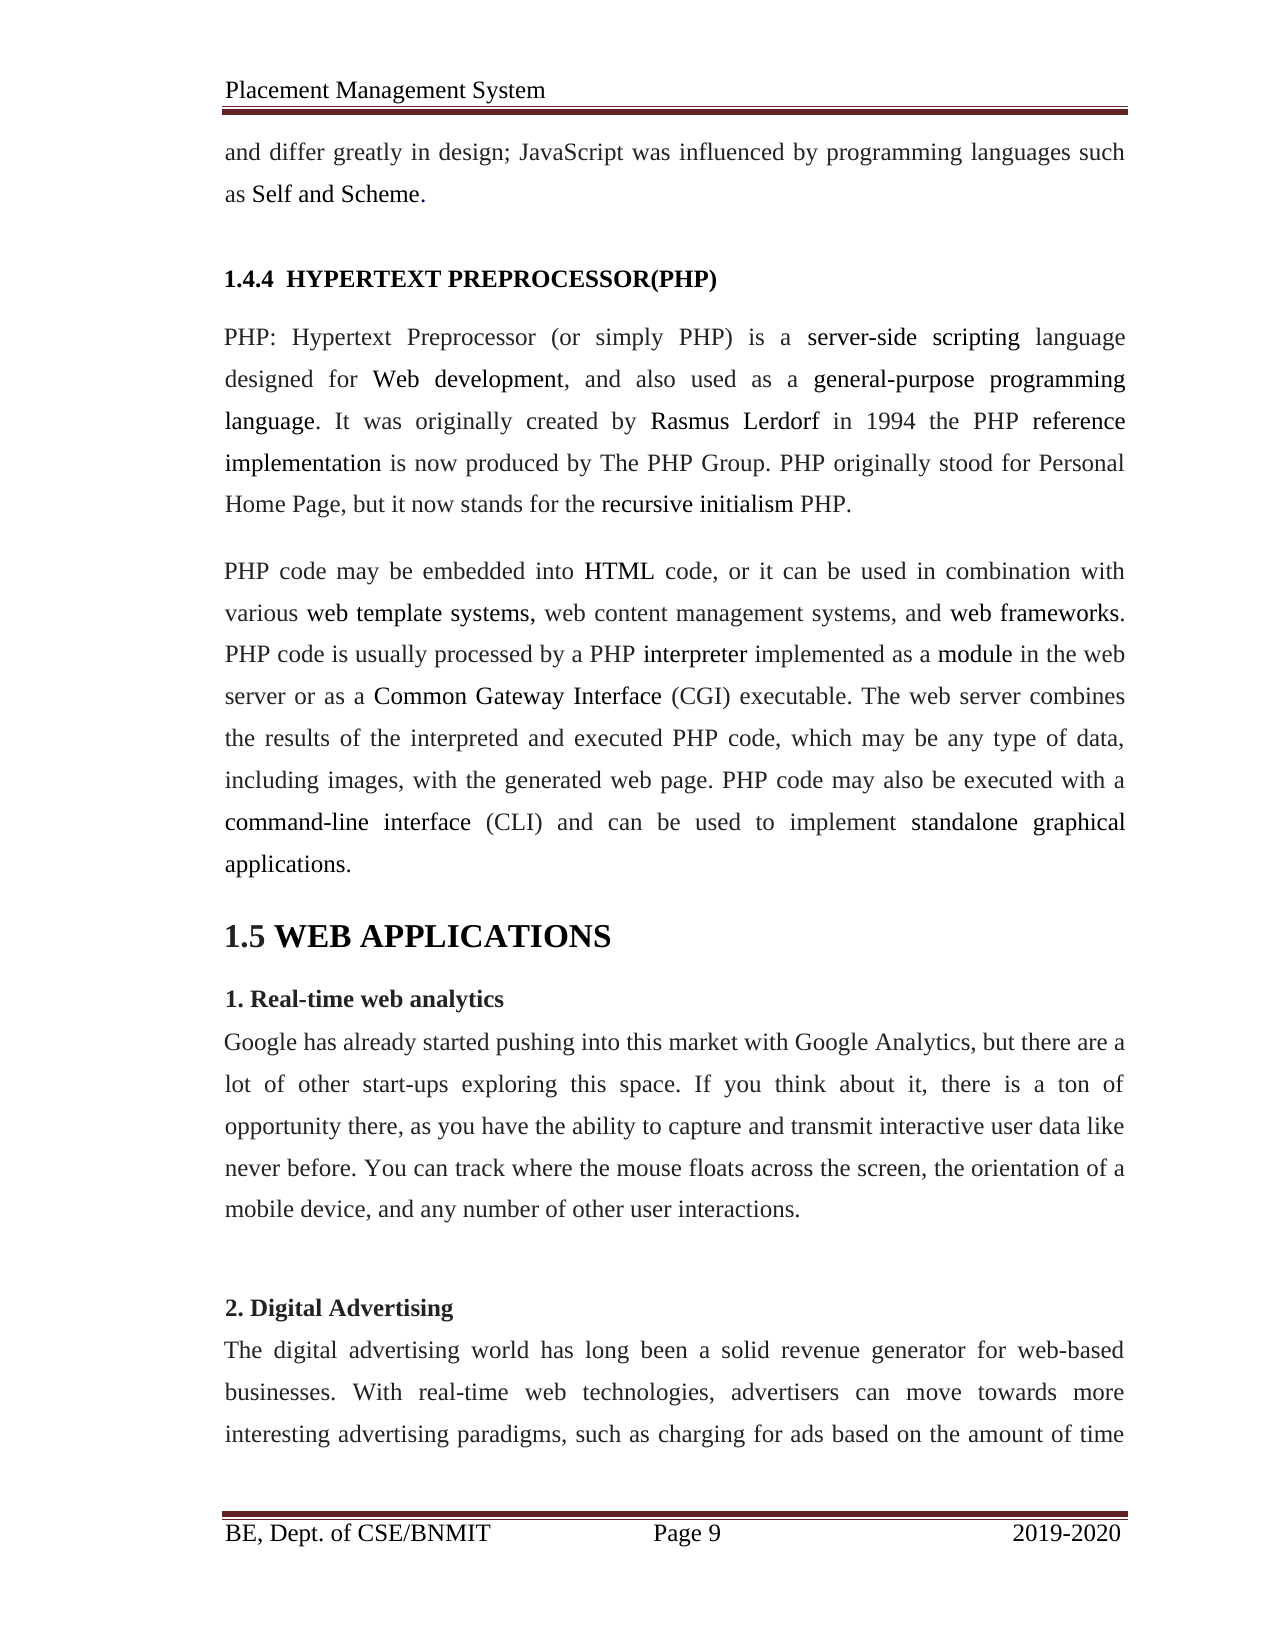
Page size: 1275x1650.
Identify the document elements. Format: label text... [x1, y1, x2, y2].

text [223, 1335, 1126, 1448]
text PHP code may be embedded into HTML code, or it can be used in combination with various web template systems, web content management systems, and web frameworks. PHP code is usually processed by a PHP interpreter implemented as a module in the web server or as a Common Gateway Interface (CGI) executable. The web server combines the results of the interpreted and executed PHP code, which may be any type of data, including images, with the generated web page. PHP code may also be executed with a command-line interface (CLI) and can be used to implement standalone graphical applications. [223, 556, 1126, 878]
list Real-time web analytics [225, 984, 1127, 1013]
subtitle 1.4.4 HYPERTEXT PREPROCESSOR(PHP) [223, 264, 1127, 293]
subtitle 1.5 WEB APPLICATIONS [223, 916, 1127, 954]
text PHP: Hypertext Preprocessor (or simply PHP) is a server-side scripting language designed for Web development, and also used as a general-purpose programming language. It was originally created by Rasmus Lerdorf in 1994 the PHP reference implementation is now produced by The PHP Group. PHP originally stood for Personal Home Page, but it now stands for the recursive initialism PHP. [223, 322, 1126, 518]
list Digital Advertising [225, 1293, 1127, 1321]
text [223, 137, 1126, 208]
text Google has already started pushing into this market with Google Analytics, but there are a lot of other start-ups exploring this space. If you think about it, there is a ton of opportunity there, as you have the ability to capture and transmit interactive user data like never before. You can track where the mouse floats across the screen, the orientation of a mobile device, and any number of other user interactions. [223, 1027, 1126, 1223]
